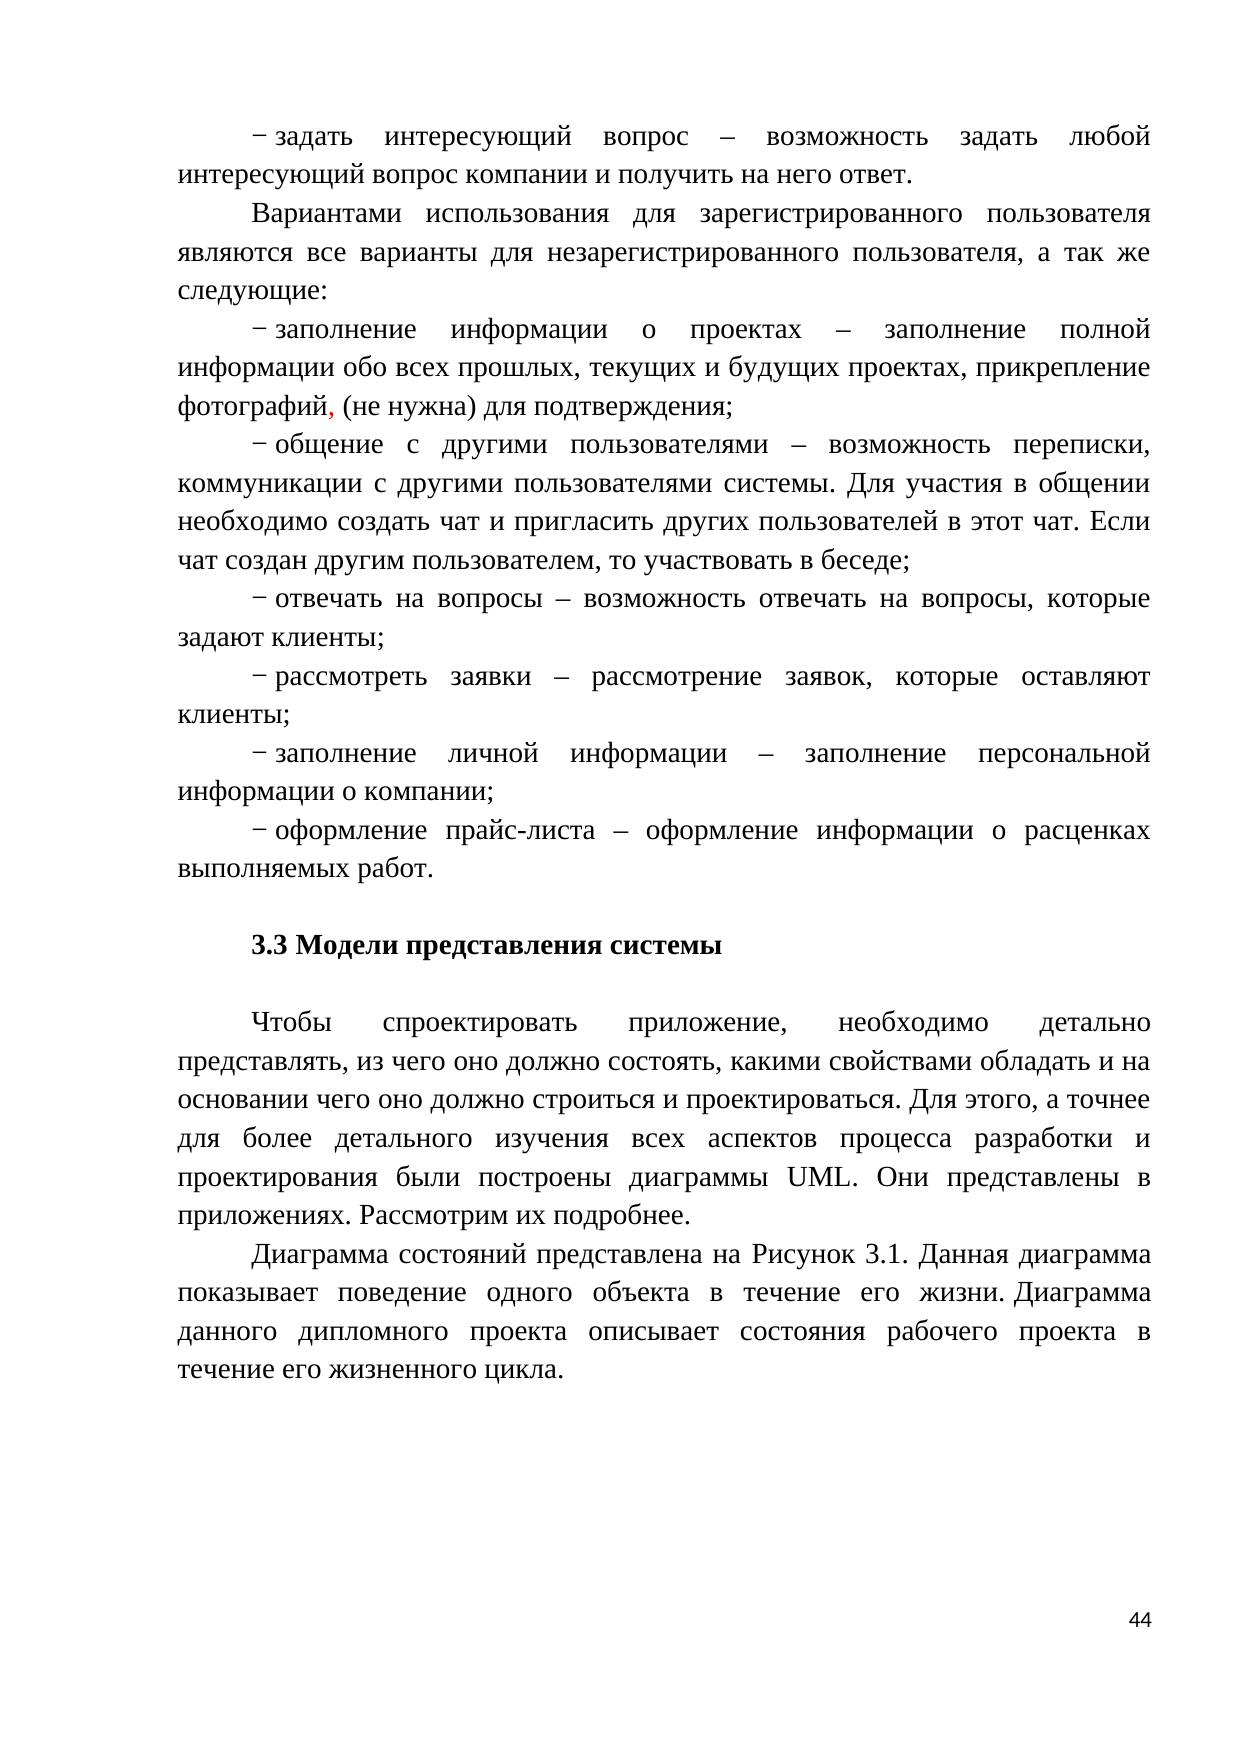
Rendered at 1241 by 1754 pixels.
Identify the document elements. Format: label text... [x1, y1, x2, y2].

text Модели представления системы [251, 927, 1152, 961]
text рассмотреть заявки – рассмотрение заявок, которые оставляют клиенты; [177, 658, 1152, 730]
text общение с другими пользователями – возможность переписки, коммуникации с другими пользователями системы. Для участия в общении необходимо создать чат и пригласить других пользователей в этот чат. Если чат создан другим пользователем, то участвовать в беседе; [177, 426, 1152, 576]
text Чтобы спроектировать приложение, необходимо детально представлять, из чего оно должно состоять, какими свойствами обладать и на основании чего оно должно строиться и проектироваться. Для этого, а точнее для более детального изучения всех аспектов процесса разработки и проектирования были построены диаграммы UML. Они представлены в приложениях. Рассмотрим их подробнее. [177, 1004, 1152, 1231]
text оформление прайс-листа – оформление информации о расценках выполняемых работ. [177, 812, 1152, 884]
text отвечать на вопросы – возможность отвечать на вопросы, которые задают клиенты; [177, 581, 1152, 653]
text Вариантами использования для зарегистрированного пользователя являются все варианты для незарегистрированного пользователя, а так же следующие: [177, 195, 1152, 306]
text заполнение информации о проектах – заполнение полной информации обо всех прошлых, текущих и будущих проектах, прикрепление фотографий, (не нужна) для подтверждения; [177, 311, 1152, 421]
text задать интересующий вопрос – возможность задать любой интересующий вопрос компании и получить на него ответ. [177, 118, 1152, 190]
text Диаграмма состояний представлена на рисунке 3.1. Данная диаграмма показывает поведение одного объекта в течение его жизни. Диаграмма данного дипломного проекта описывает состояния рабочего проекта в течение его жизненного цикла. [177, 1236, 1152, 1385]
text заполнение личной информации – заполнение персональной информации о компании; [177, 735, 1152, 807]
